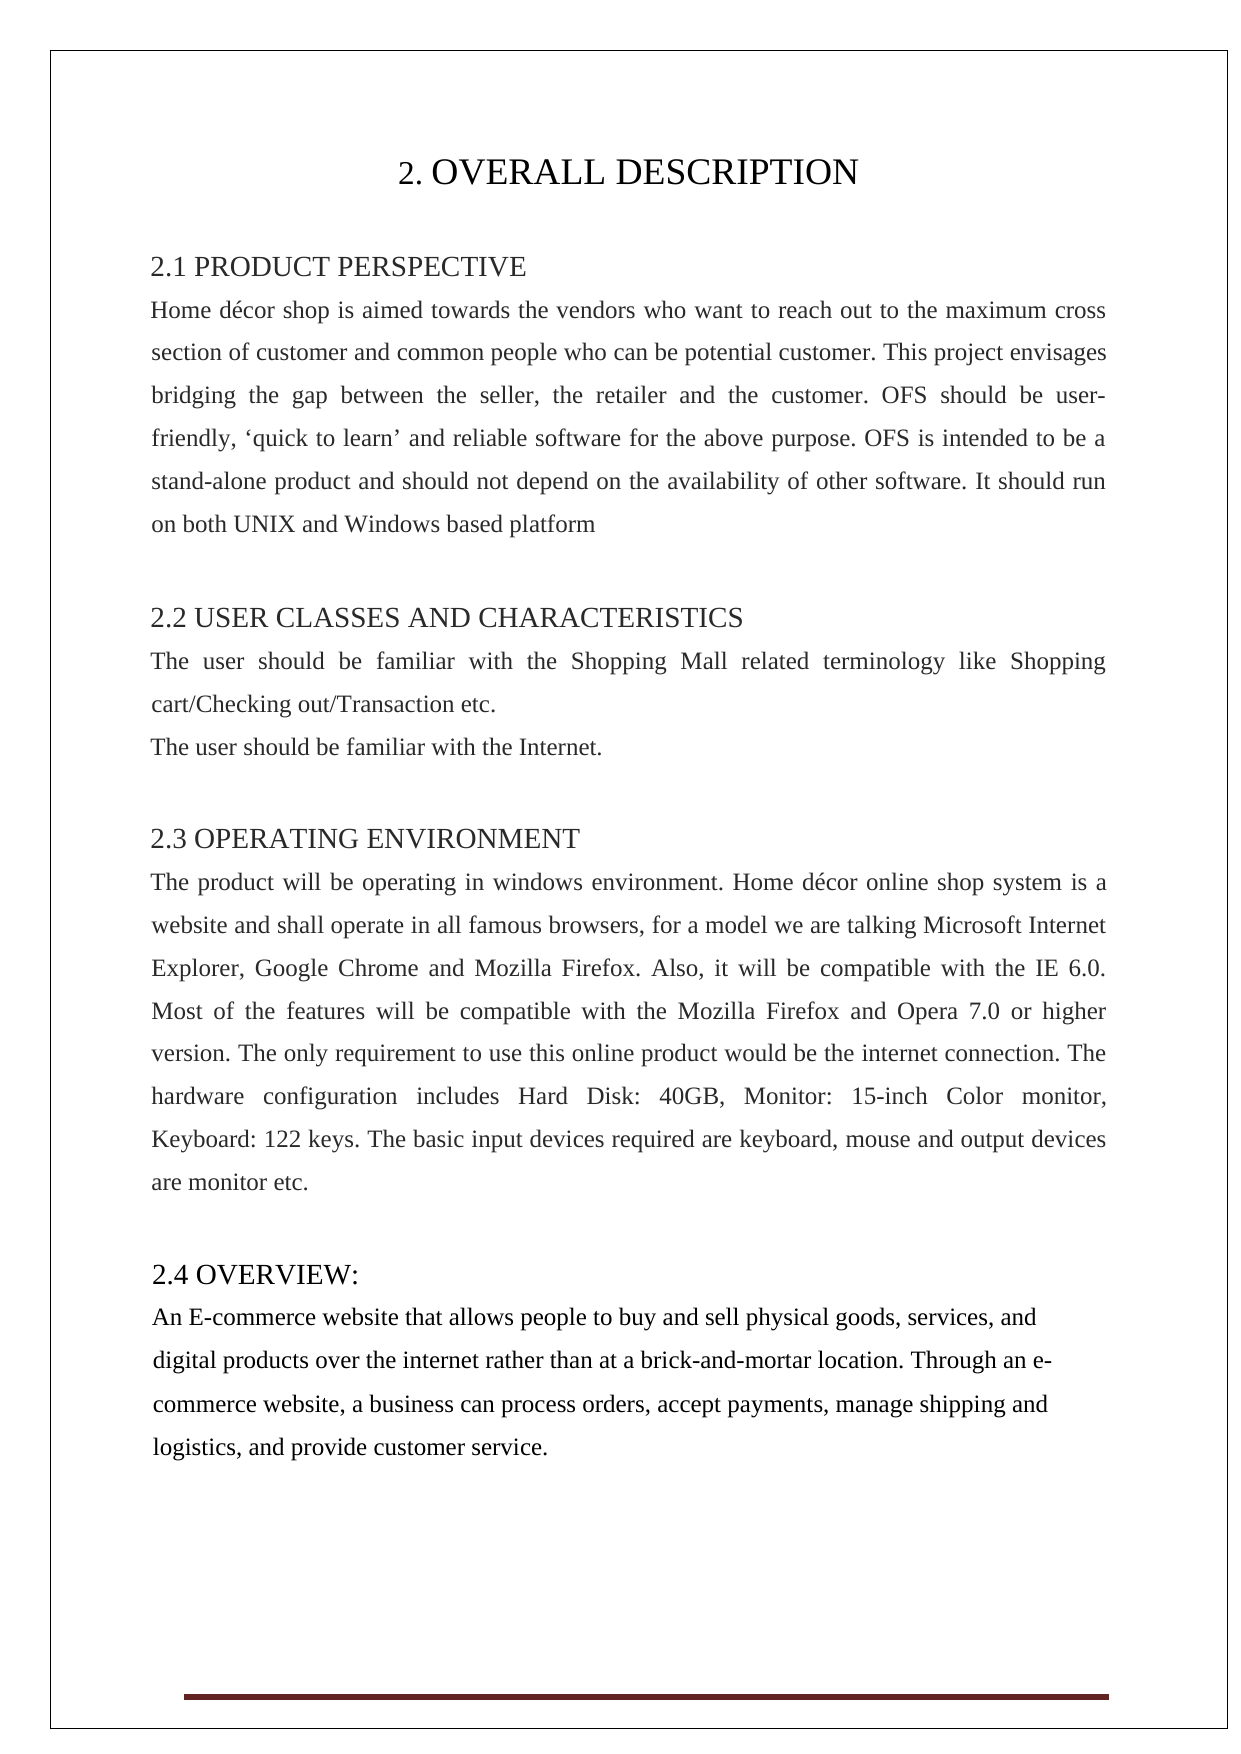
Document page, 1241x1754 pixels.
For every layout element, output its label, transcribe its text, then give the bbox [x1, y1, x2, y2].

text The user should be familiar with the Shopping Mall related terminology like Shopping cart/Checking out/Transaction etc. [150, 646, 1108, 718]
text An E-commerce website that allows people to buy and sell physical goods, services, and digital products over the internet rather than at a brick-and-mortar location. Through an e-commerce website, a business can process orders, accept payments, manage shipping and logistics, and provide customer service. [152, 1302, 1106, 1461]
text The user should be familiar with the Internet. [150, 732, 1108, 760]
text The product will be operating in windows environment. Home décor online shop system is a website and shall operate in all famous browsers, for a model we are talking Microsoft Internet Explorer, Google Chrome and Mozilla Firefox. Also, it will be compatible with the IE 6.0. Most of the features will be compatible with the Mozilla Firefox and Opera 7.0 or higher version. The only requirement to use this online product would be the internet connection. The hardware configuration includes Hard Disk: 40GB, Monitor: 15-inch Color monitor, Keyboard: 122 keys. The basic input devices required are keyboard, mouse and output devices are monitor etc. [150, 867, 1108, 1196]
text 2.4 OVERVIEW: [152, 1257, 1227, 1290]
subtitle 2.1 PRODUCT PERSPECTIVE [150, 249, 1106, 282]
text Home décor shop is aimed towards the vendors who want to reach out to the maximum cross section of customer and common people who can be potential customer. This project envisages bridging the gap between the seller, the retailer and the customer. OFS should be user- friendly, ‘quick to learn’ and reliable software for the above purpose. OFS is intended to be a stand-alone product and should not depend on the availability of other software. It should run on both UNIX and Windows based platform [150, 295, 1108, 537]
subtitle 2.2 USER CLASSES AND CHARACTERISTICS [150, 600, 1106, 634]
subtitle 2. OVERALL DESCRIPTION [133, 149, 1124, 193]
subtitle 2.3 OPERATING ENVIRONMENT [150, 821, 1106, 855]
